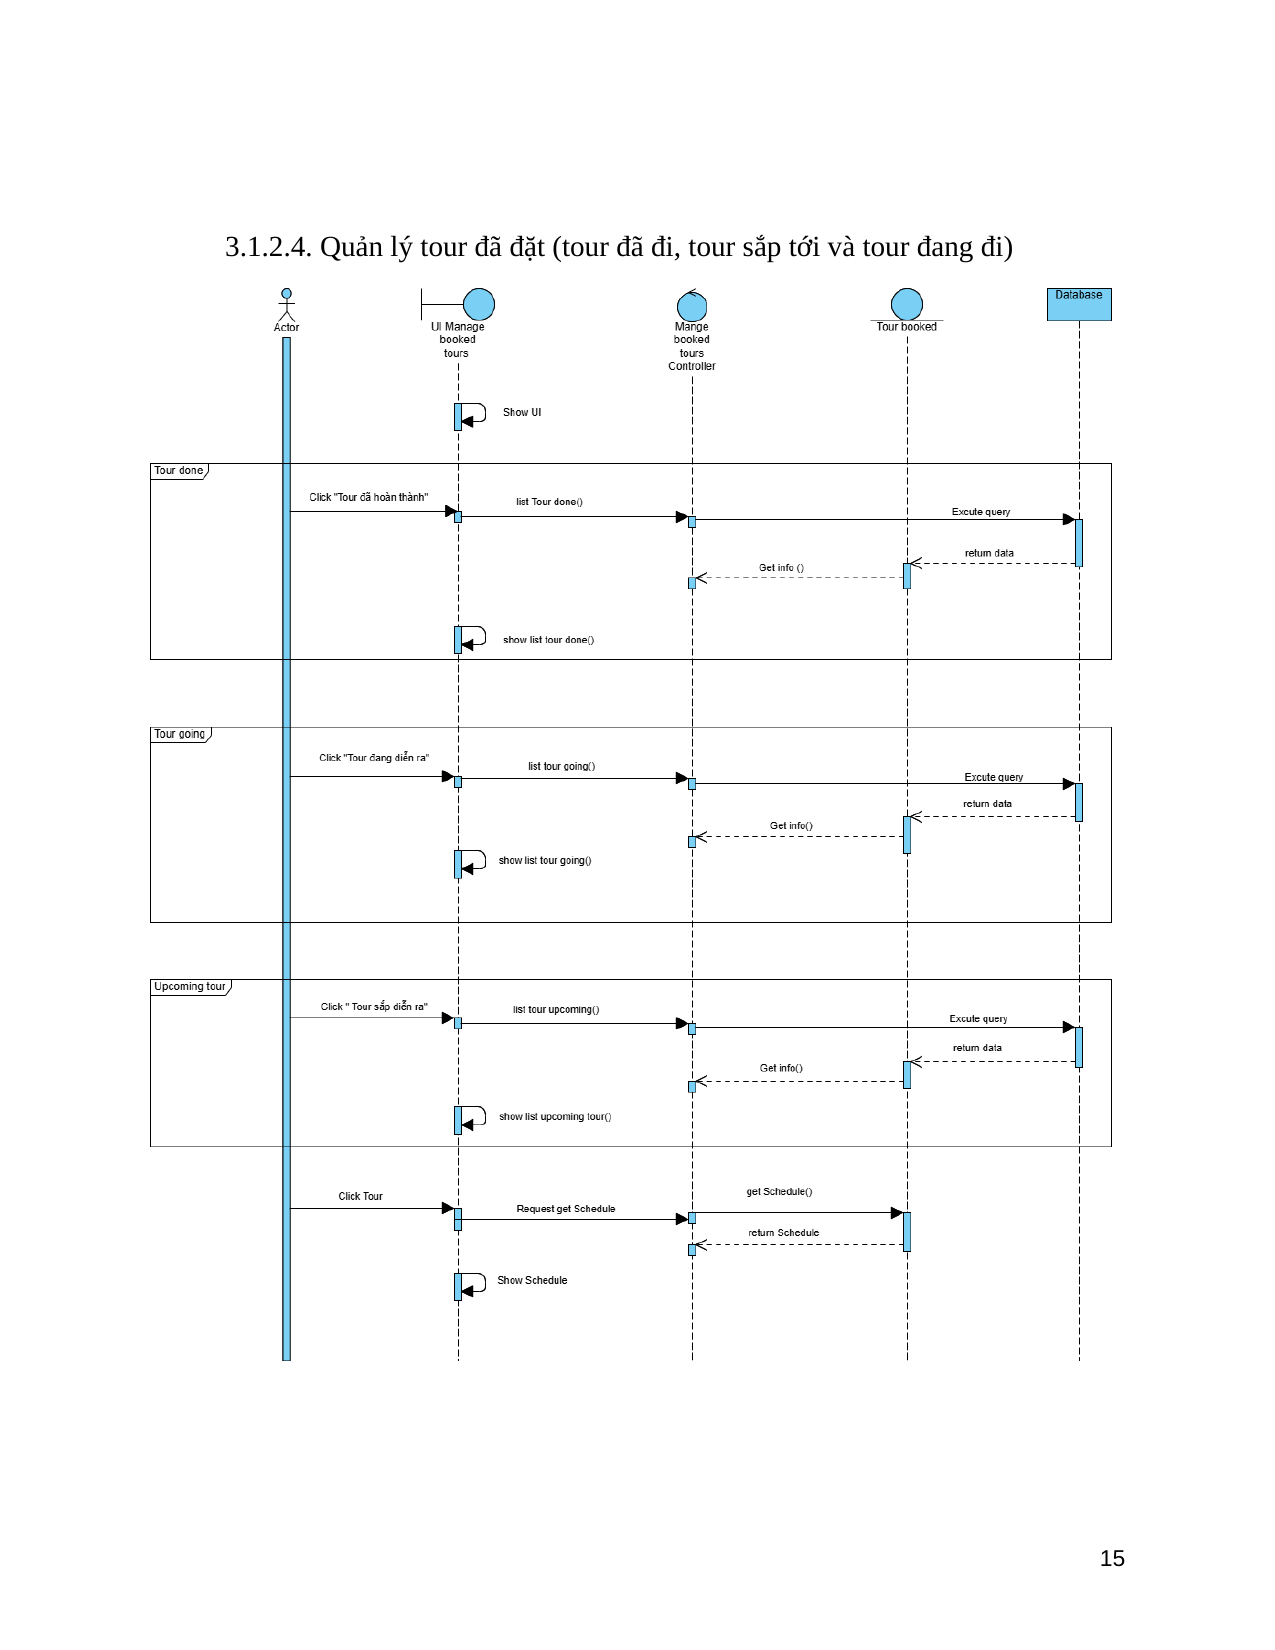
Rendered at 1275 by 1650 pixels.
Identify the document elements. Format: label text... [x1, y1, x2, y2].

picture [150, 288, 1125, 1361]
subtitle 3.1.2.4. Quản lý tour đã đặt (tour đã đi, tour sắp tới và tour đang đi) [150, 229, 1125, 263]
